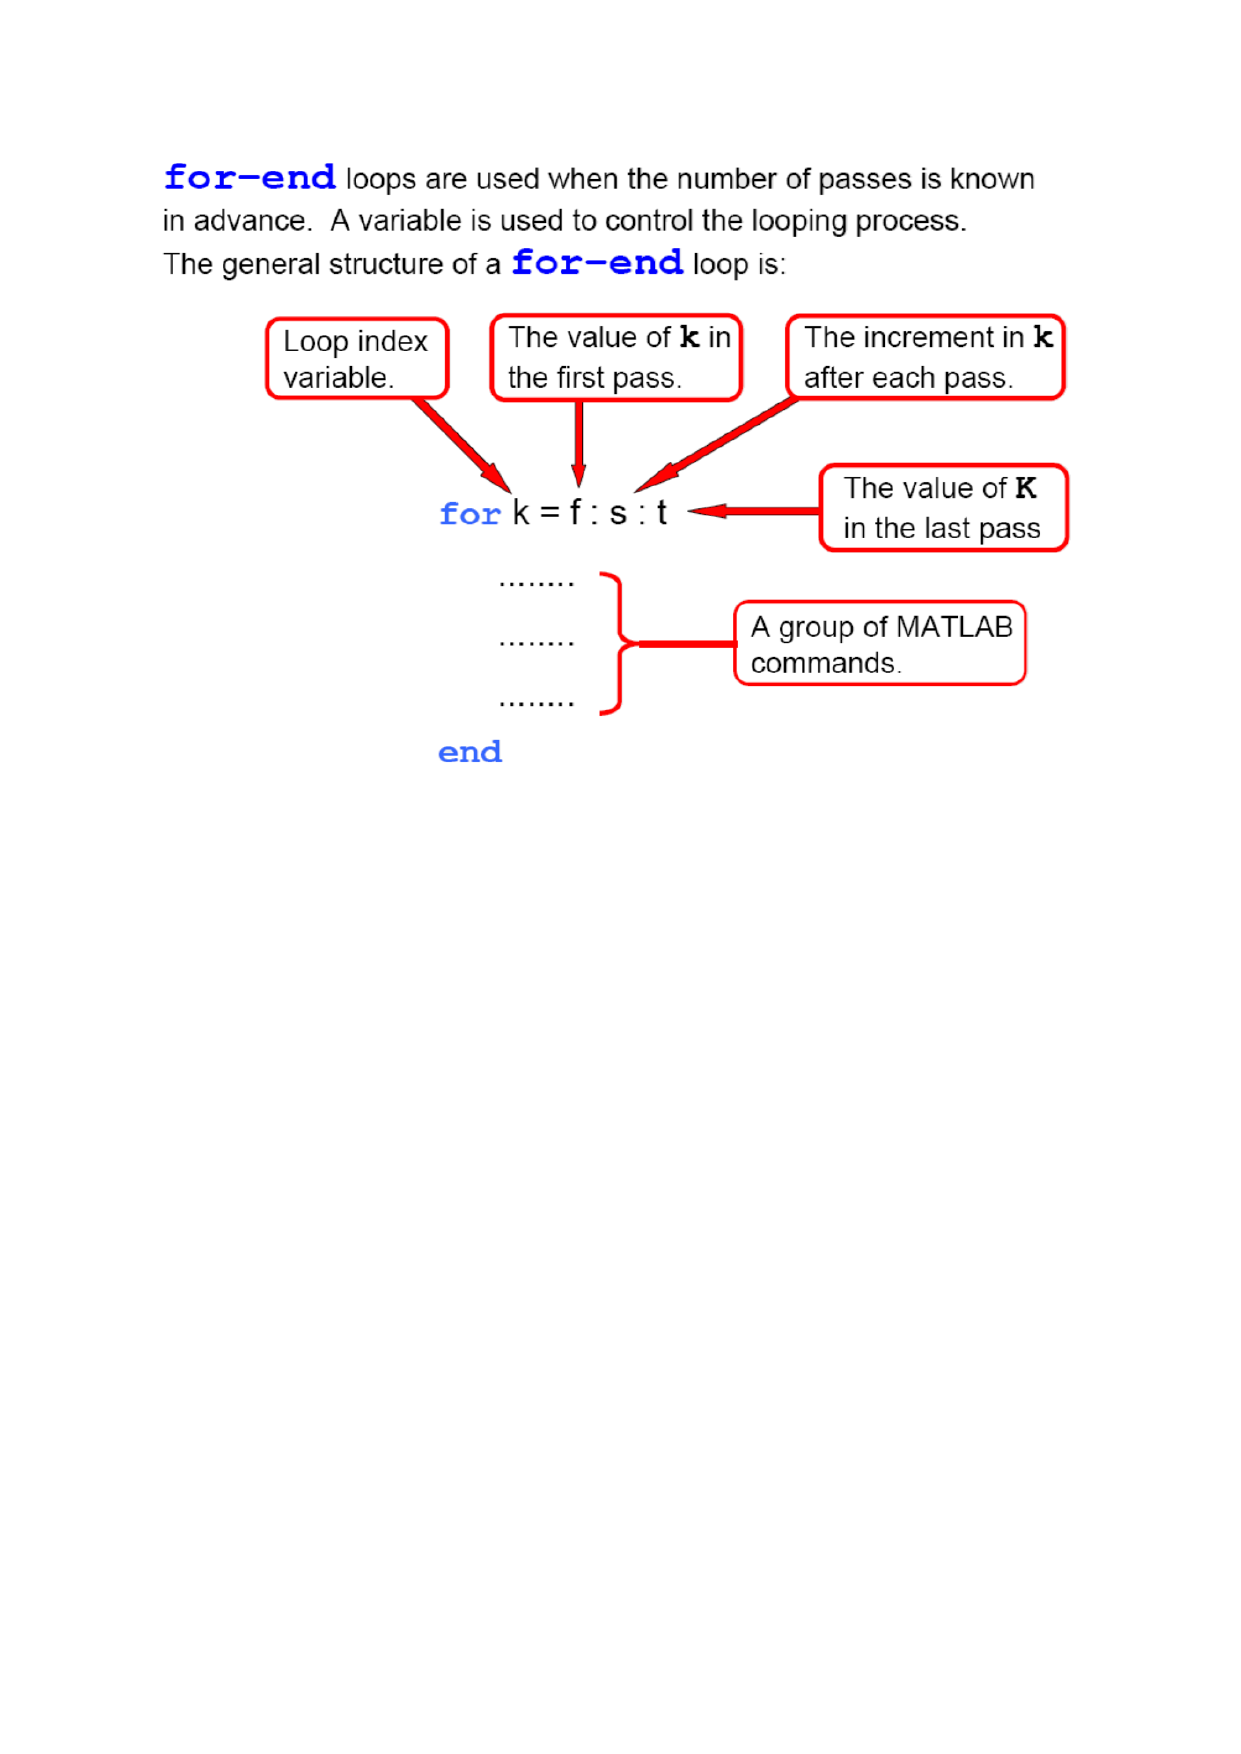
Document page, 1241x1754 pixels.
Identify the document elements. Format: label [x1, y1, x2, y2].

picture [150, 150, 1091, 769]
